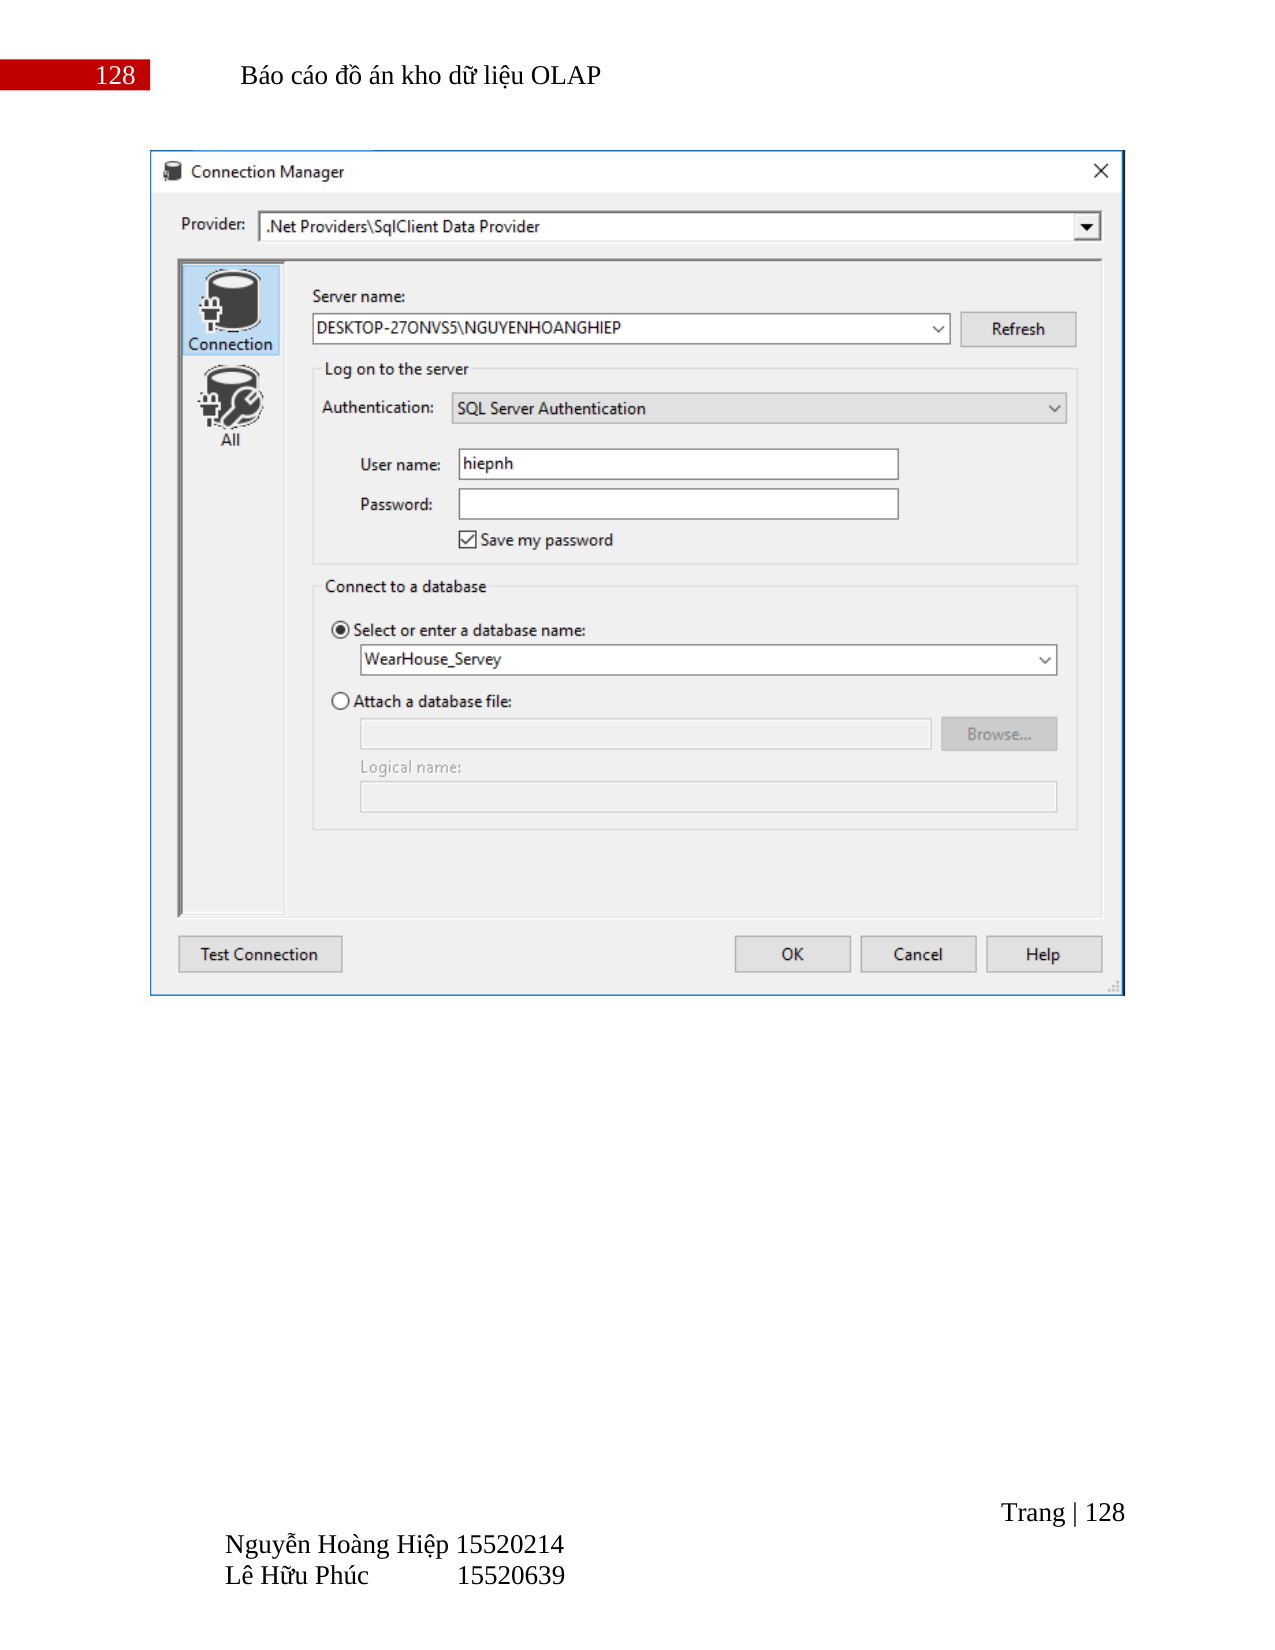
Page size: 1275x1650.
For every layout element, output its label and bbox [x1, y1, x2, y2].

picture [150, 150, 1125, 996]
